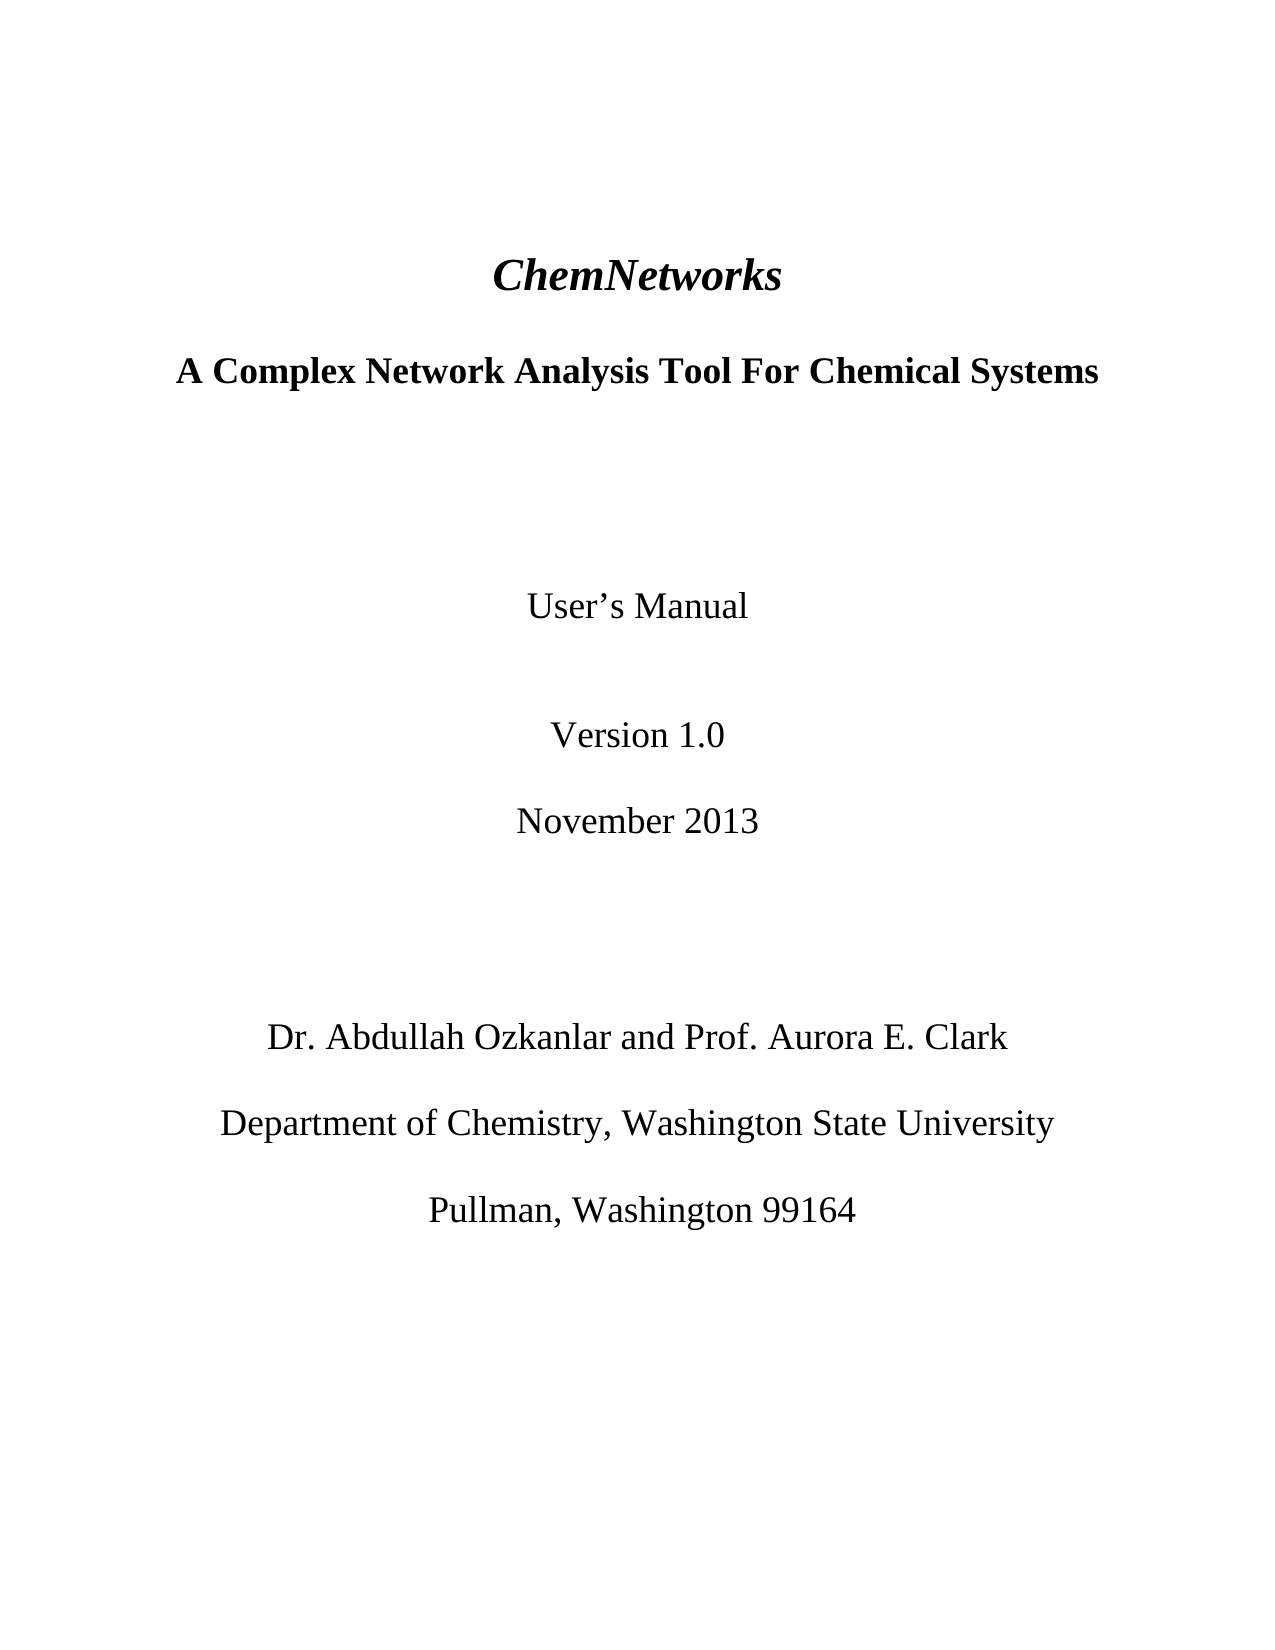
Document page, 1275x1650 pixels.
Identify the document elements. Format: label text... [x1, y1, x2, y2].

text User’s Manual [150, 583, 1125, 626]
text Pullman, Washington 99164 [150, 1187, 1125, 1230]
text November 2013 [150, 799, 1125, 842]
text Department of Chemistry, Washington State University [150, 1101, 1125, 1144]
text Version 1.0 [150, 713, 1125, 756]
text Dr. Abdullah Ozkanlar and Prof. Aurora E. Clark [150, 1014, 1125, 1058]
text ChemNetworks [150, 248, 1125, 301]
text A Complex Network Analysis Tool For Chemical Systems [150, 348, 1125, 392]
